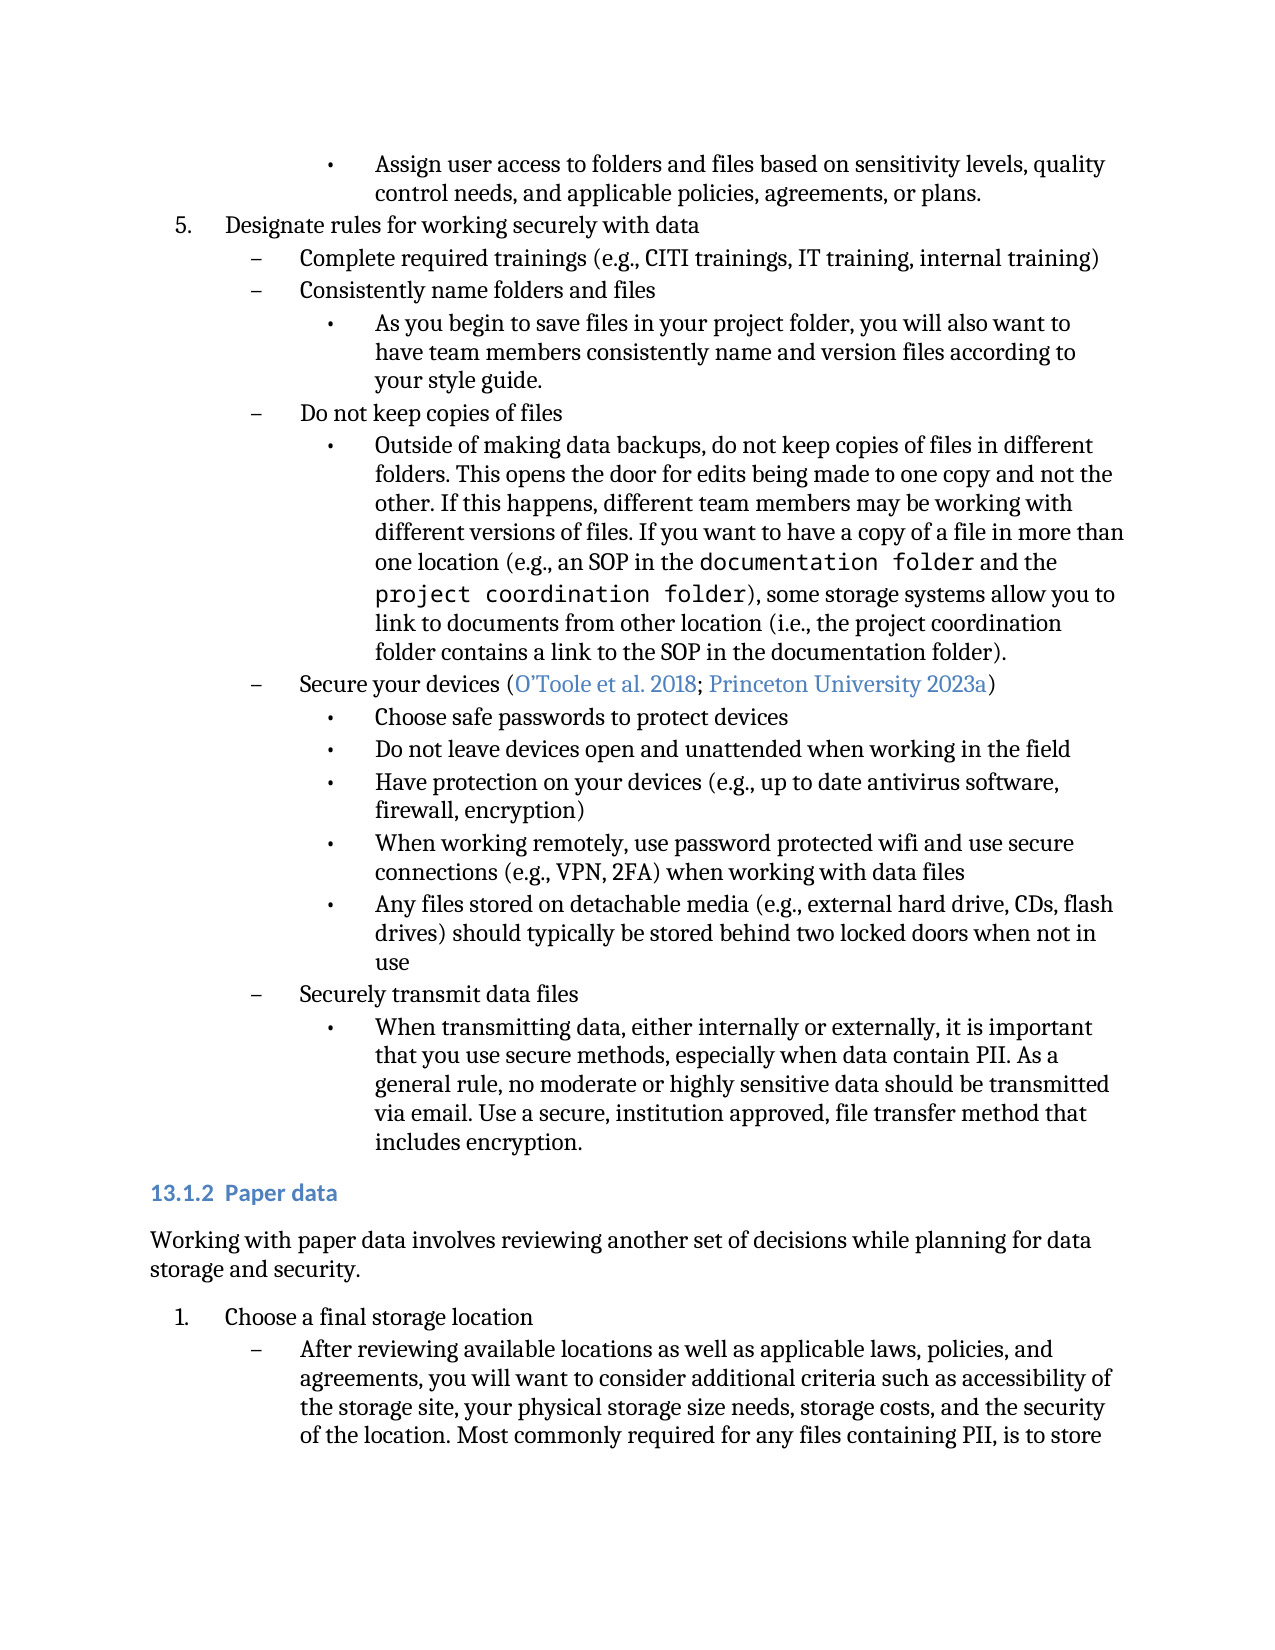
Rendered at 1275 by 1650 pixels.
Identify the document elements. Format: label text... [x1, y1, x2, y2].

list Have protection on your devices (e.g., up to date antivirus software, firewall, encryption) [325, 767, 1125, 825]
text Working with paper data involves reviewing another set of decisions while planning for data storage and security. [150, 1226, 1125, 1284]
list When working remotely, use password protected wifi and use secure connections (e.g., VPN, 2FA) when working with data files [325, 829, 1125, 886]
list Consistently name folders and files [250, 276, 1125, 305]
list As you begin to save files in your project folder, you will also want to have team members consistently name and version files according to your style guide. [325, 309, 1125, 395]
list Do not keep copies of files [250, 399, 1125, 427]
list When transmitting data, either internally or externally, it is important that you use secure methods, especially when data contain PII. As a general rule, no moderate or highly sensitive data should be transmitted via email. Use a secure, institution approved, file transfer method that includes encryption. [325, 1012, 1125, 1156]
list Choose safe passwords to protect devices [325, 702, 1125, 731]
list Complete required trainings (e.g., CITI trainings, IT training, internal training) [250, 244, 1125, 272]
list Designate rules for working securely with data [175, 211, 1125, 240]
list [250, 1335, 1125, 1450]
list Securely transmit data files [250, 980, 1125, 1009]
list Secure your devices (O’Toole et al. 2018; Princeton University 2023a) [250, 670, 1125, 699]
list Any files stored on detachable media (e.g., external hard drive, CDs, flash drives) should typically be stored behind two locked doors when not in use [325, 890, 1125, 976]
list Do not leave devices open and unattended when working in the field [325, 735, 1125, 764]
list Assign user access to folders and files based on sensitivity levels, quality control needs, and applicable policies, agreements, or plans. [325, 150, 1125, 207]
subtitle 13.1.2 Paper data [150, 1177, 1125, 1208]
list Outside of making data backups, do not keep copies of files in different folders. This opens the door for edits being made to one copy and not the other. If this happens, different team members may be working with different versions of files. If you want to have a copy of a file in more than one location (e.g., an SOP in the documentation folder and the project coordination folder), some storage systems allow you to link to documents from other location (i.e., the project coordination folder contains a link to the SOP in the documentation folder). [325, 431, 1125, 666]
list Choose a final storage location [175, 1303, 1125, 1331]
